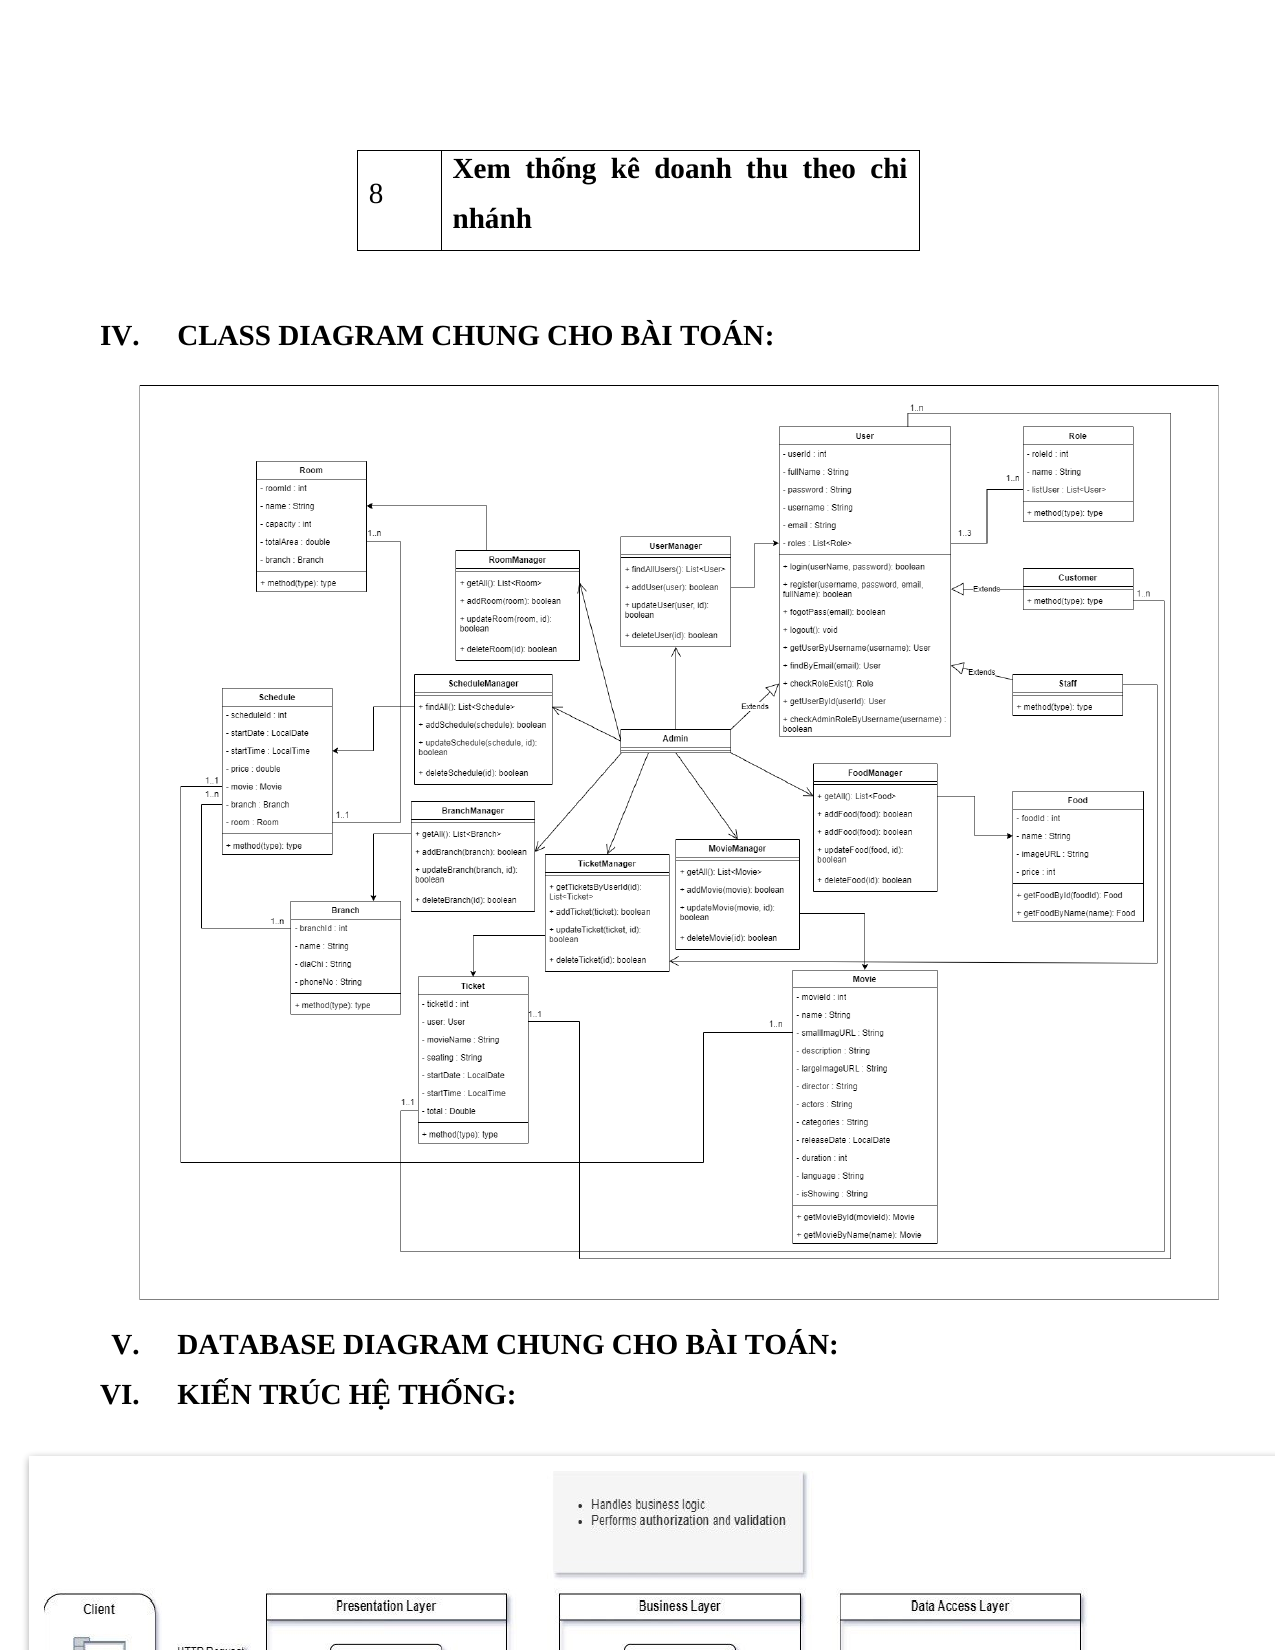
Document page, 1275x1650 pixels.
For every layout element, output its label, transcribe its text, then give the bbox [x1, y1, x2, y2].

table_cell 8 [358, 151, 441, 250]
table_cell Xem thống kê doanh thu theo chi nhánh [442, 151, 919, 250]
list DATABASE DIAGRAM CHUNG CHO BÀI TOÁN: [139, 1327, 1137, 1361]
list KIẾN TRÚC HỆ THỐNG: [139, 1377, 1137, 1411]
picture [44, 1471, 1275, 1650]
list CLASS DIAGRAM CHUNG CHO BÀI TOÁN: [139, 318, 1137, 352]
picture [139, 385, 1219, 1300]
